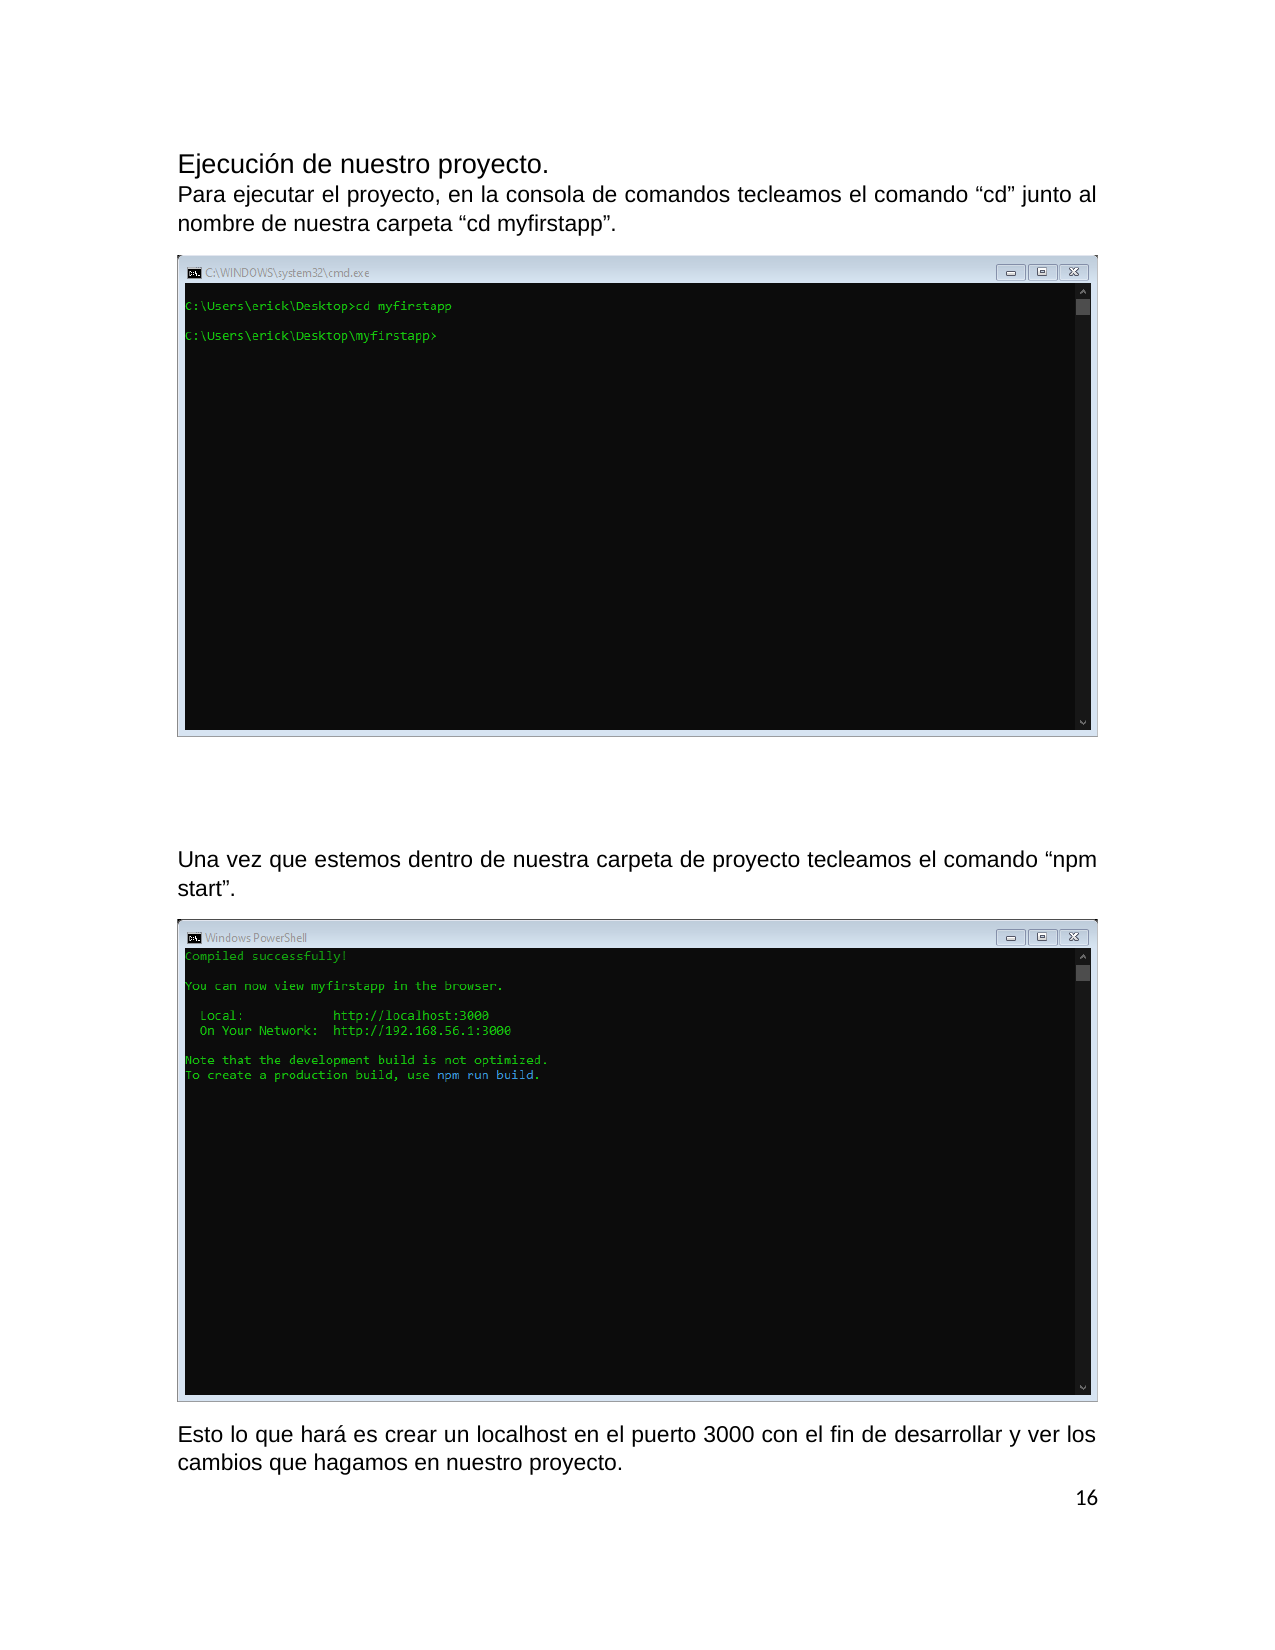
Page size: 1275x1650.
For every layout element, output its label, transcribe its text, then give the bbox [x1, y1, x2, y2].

text Esto lo que hará es crear un localhost en el puerto 3000 con el fin de desarrollar y ver los cambios que hagamos en nuestro proyecto. [177, 1421, 1098, 1475]
text Una vez que estemos dentro de nuestra carpeta de proyecto tecleamos el comando “npm start”. [177, 846, 1098, 901]
subtitle Ejecución de nuestro proyecto. [177, 148, 1098, 179]
text Para ejecutar el proyecto, en la consola de comandos tecleamos el comando “cd” junto al nombre de nuestra carpeta “cd myfirstapp”. [177, 181, 1098, 236]
